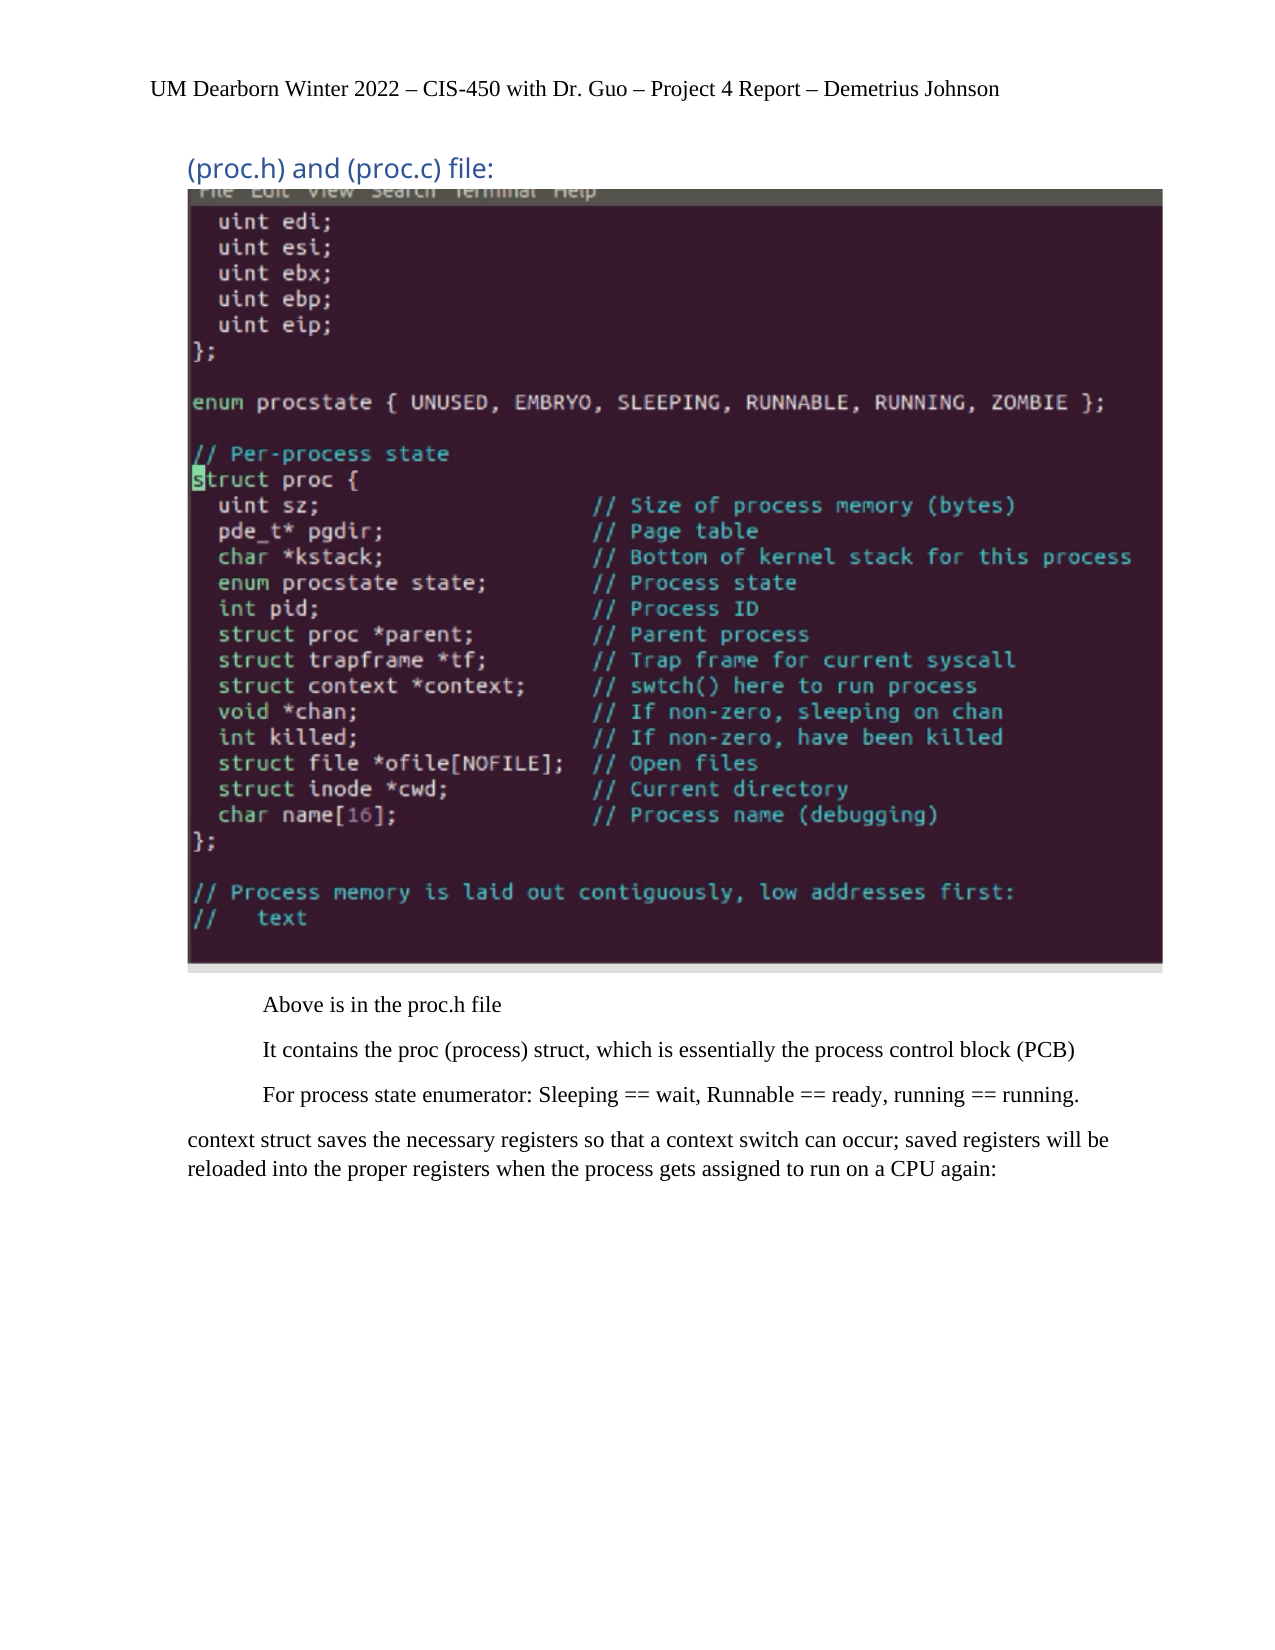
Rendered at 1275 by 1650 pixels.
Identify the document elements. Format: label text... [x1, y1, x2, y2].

text It contains the proc (process) struct, which is essentially the process control block (PCB) [262, 1036, 1125, 1063]
picture [187, 189, 1163, 973]
subtitle (proc.h) and (proc.c) file: [187, 150, 1125, 187]
text For process state enumerator: Sleeping == wait, Runnable == ready, running == running. [262, 1081, 1125, 1108]
text Above is in the proc.h file [262, 991, 1125, 1018]
text context struct saves the necessary registers so that a context switch can occur; saved registers will be reloaded into the proper registers when the process gets assigned to run on a CPU again: [187, 1127, 1125, 1181]
